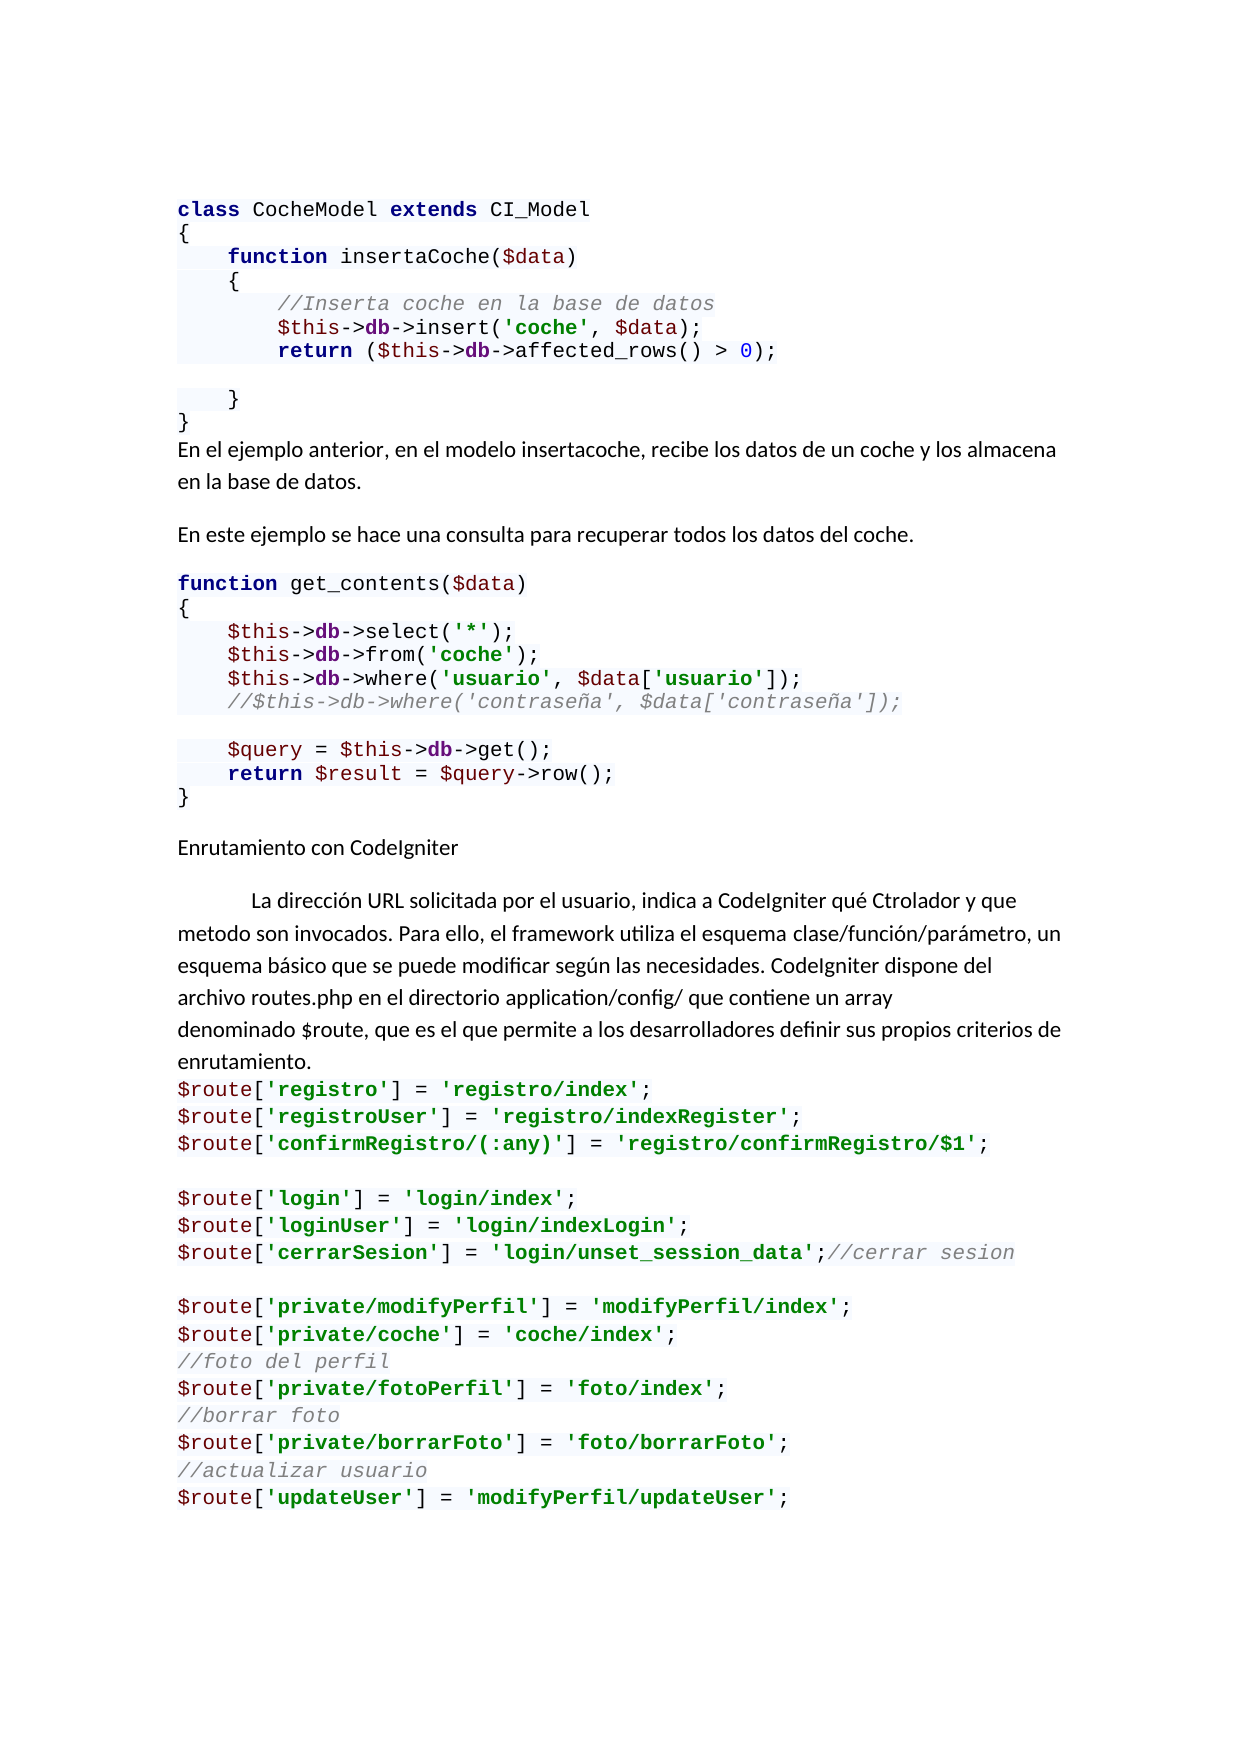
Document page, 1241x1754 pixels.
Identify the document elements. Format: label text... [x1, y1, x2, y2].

text Enrutamiento con CodeIgniter [177, 833, 1063, 861]
text En este ejemplo se hace una consulta para recuperar todos los datos del coche. [177, 520, 1063, 548]
text En el ejemplo anterior, en el modelo insertacoche, recibe los datos de un coche y los almacena en la base de datos. [177, 435, 1063, 495]
text La dirección URL solicitada por el usuario, indica a CodeIgniter qué Ctrolador y que metodo son invocados. Para ello, el framework utiliza el esquema clase/función/parámetro, un esquema básico que se puede modificar según las necesidades. CodeIgniter dispone del archivo routes.php en el directorio application/config/ que contiene un array denominado $route, que es el que permite a los desarrolladores definir sus propios criterios de enrutamiento. $route['registro'] = 'registro/index'; $route['registroUser'] = 'registro/indexRegister'; $route['confirmRegistro/(:any)'] = 'registro/confirmRegistro/$1'; $route['login'] = 'login/index'; $route['loginUser'] = 'login/indexLogin'; $route['cerrarSesion'] = 'login/unset_session_data';//cerrar sesion $route['private/modifyPerfil'] = 'modifyPerfil/index'; $route['private/coche'] = 'coche/index'; //foto del perfil $route['private/fotoPerfil'] = 'foto/index'; //borrar foto $route['private/borrarFoto'] = 'foto/borrarFoto'; //actualizar usuario $route['updateUser'] = 'modifyPerfil/updateUser'; [177, 886, 1063, 1510]
text function get_contents($data) { $this->db->select('*'); $this->db->from('coche'); $this->db->where('usuario', $data['usuario']); //$this->db->where('contraseña', $data['contraseña']); $query = $this->db->get(); return $result = $query->row(); } [177, 573, 1063, 810]
text class CocheModel extends CI_Model { function insertaCoche($data) { //Inserta coche en la base de datos $this->db->insert('coche', $data); return ($this->db->affected_rows() > 0); } } [177, 199, 1063, 435]
